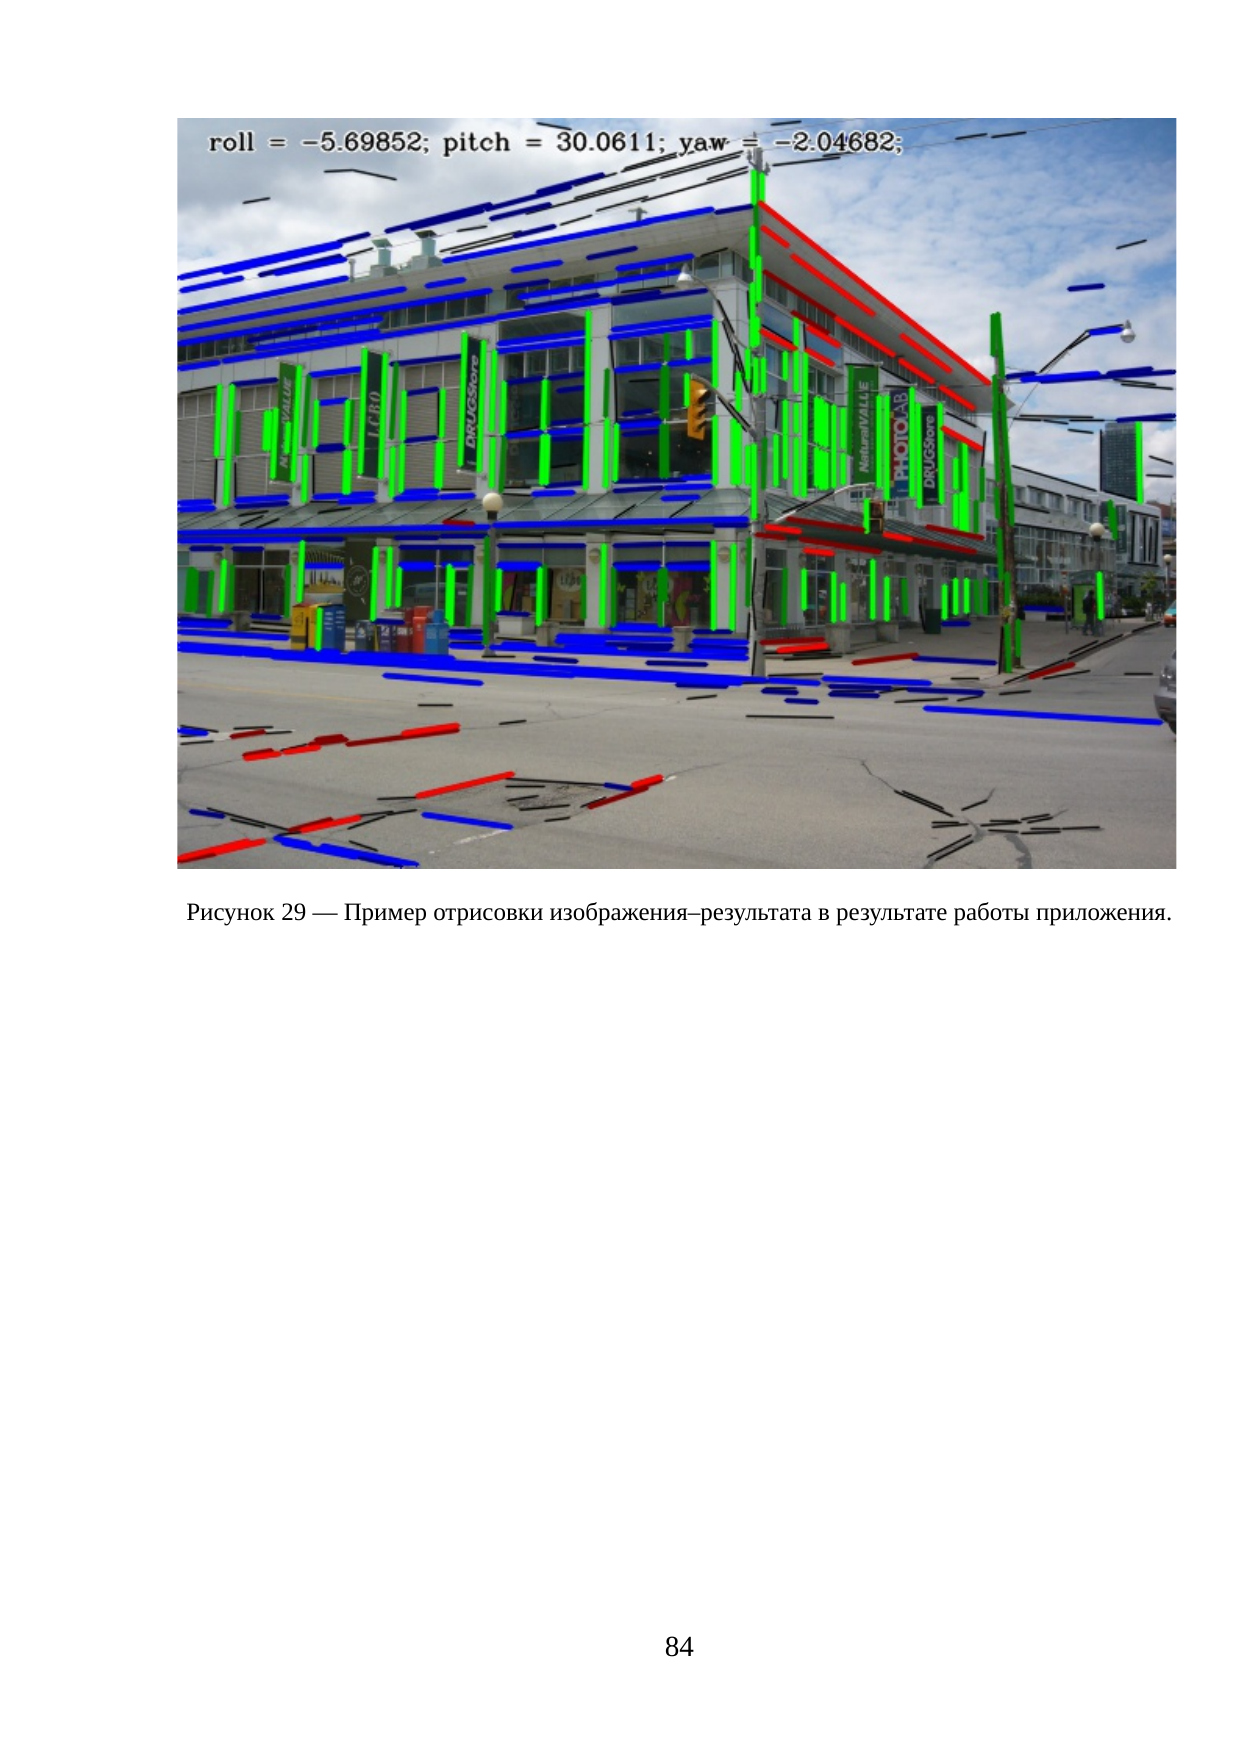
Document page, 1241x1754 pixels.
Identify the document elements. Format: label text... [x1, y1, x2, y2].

picture [177, 118, 1177, 869]
text Рисунок 29 — Пример отрисовки изображения–результата в результате работы приложения. [177, 897, 1181, 926]
